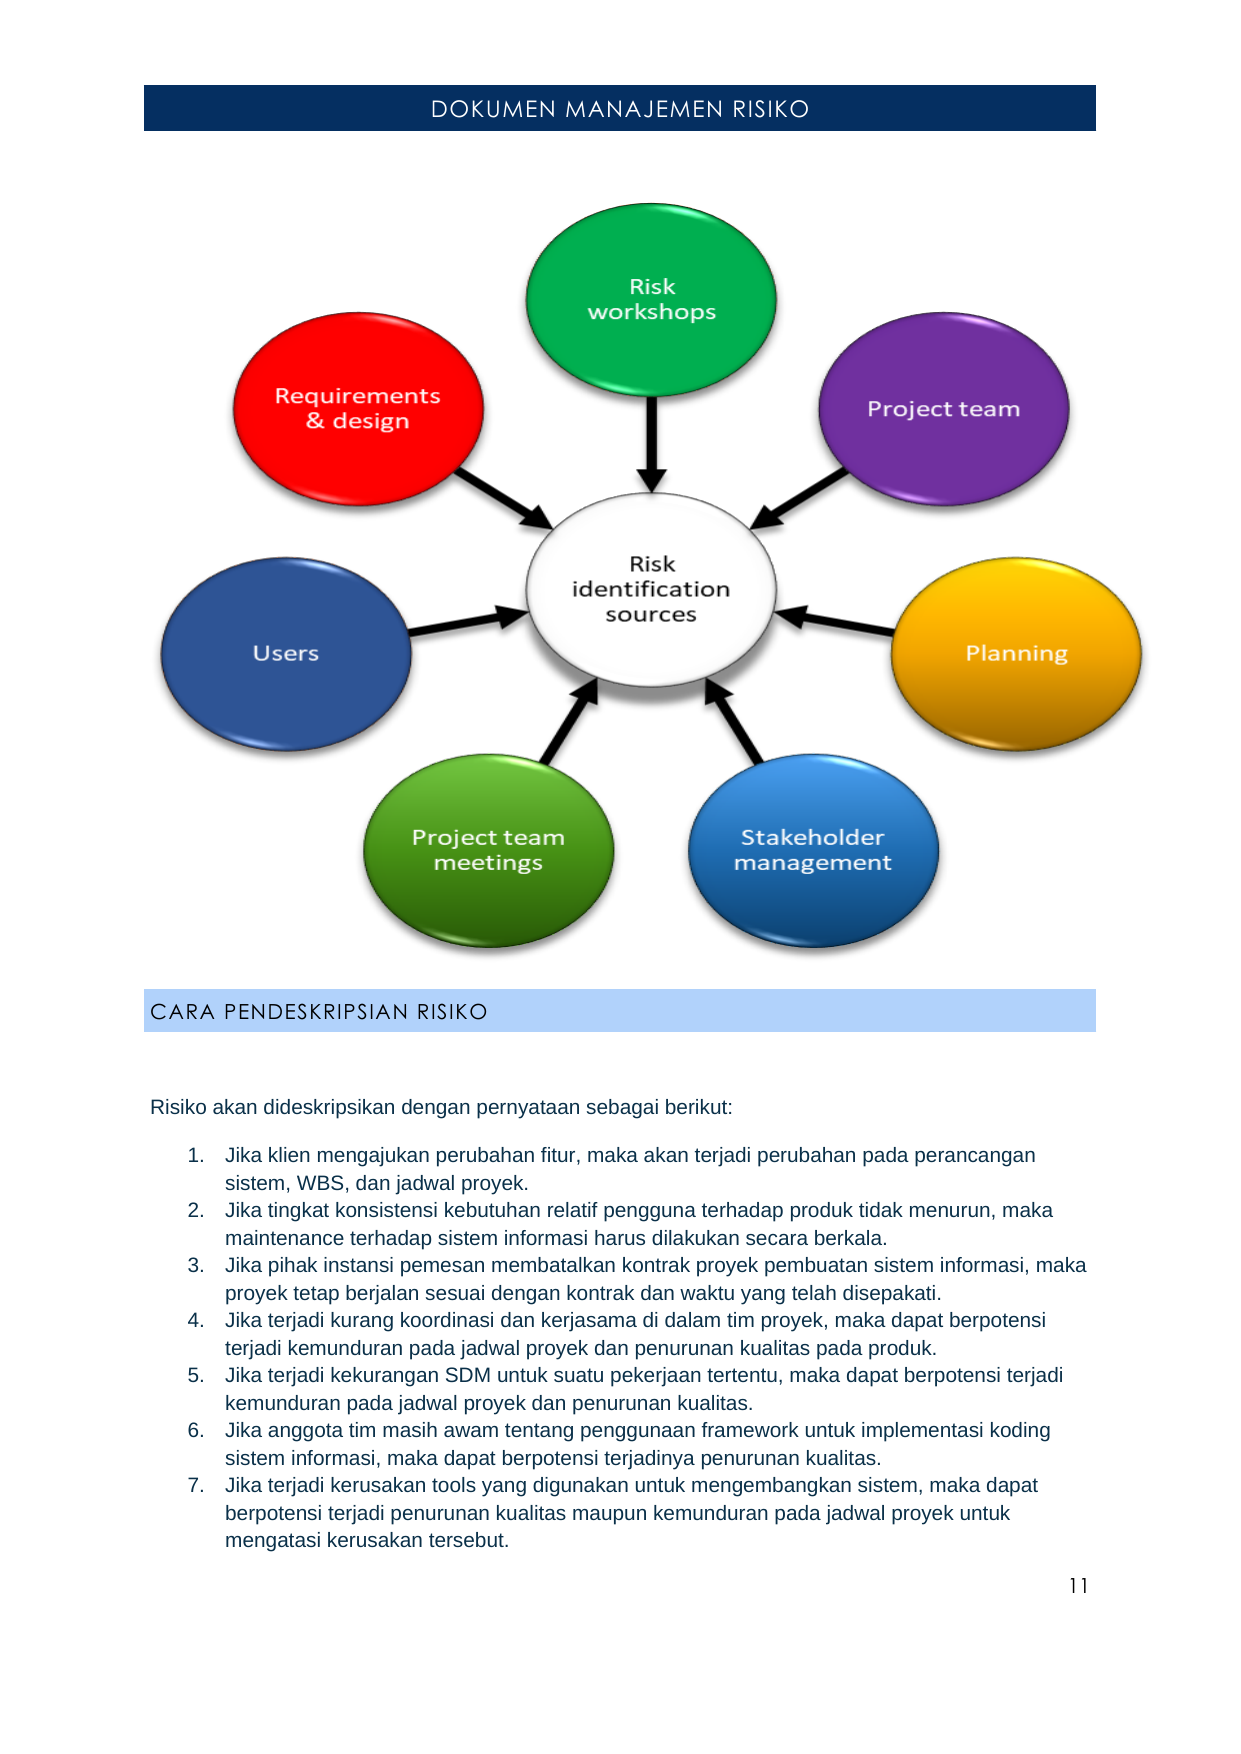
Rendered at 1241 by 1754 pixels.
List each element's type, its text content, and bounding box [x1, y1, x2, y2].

list Jika pihak instansi pemesan membatalkan kontrak proyek pembuatan sistem informasi, maka proyek tetap berjalan sesuai dengan kontrak dan waktu yang telah disepakati. [187, 1253, 1090, 1305]
list Jika terjadi kekurangan SDM untuk suatu pekerjaan tertentu, maka dapat berpotensi terjadi kemunduran pada jadwal proyek dan penurunan kualitas. [187, 1363, 1090, 1415]
list Jika klien mengajukan perubahan fitur, maka akan terjadi perubahan pada perancangan sistem, WBS, dan jadwal proyek. [187, 1143, 1090, 1195]
text Risiko akan dideskripsikan dengan pernyataan sebagai berikut: [150, 1095, 1090, 1119]
subtitle CARA PENDESKRIPSIAN RISIKO [150, 996, 1090, 1026]
list Jika terjadi kurang koordinasi dan kerjasama di dalam tim proyek, maka dapat berpotensi terjadi kemunduran pada jadwal proyek dan penurunan kualitas pada produk. [187, 1308, 1090, 1360]
list Jika tingkat konsistensi kebutuhan relatif pengguna terhadap produk tidak menurun, maka maintenance terhadap sistem informasi harus dilakukan secara berkala. [187, 1198, 1090, 1250]
list Jika anggota tim masih awam tentang penggunaan framework untuk implementasi koding sistem informasi, maka dapat berpotensi terjadinya penurunan kualitas. [187, 1418, 1090, 1470]
picture [150, 200, 1154, 965]
list Jika terjadi kerusakan tools yang digunakan untuk mengembangkan sistem, maka dapat berpotensi terjadi penurunan kualitas maupun kemunduran pada jadwal proyek untuk mengatasi kerusakan tersebut. [187, 1473, 1090, 1552]
